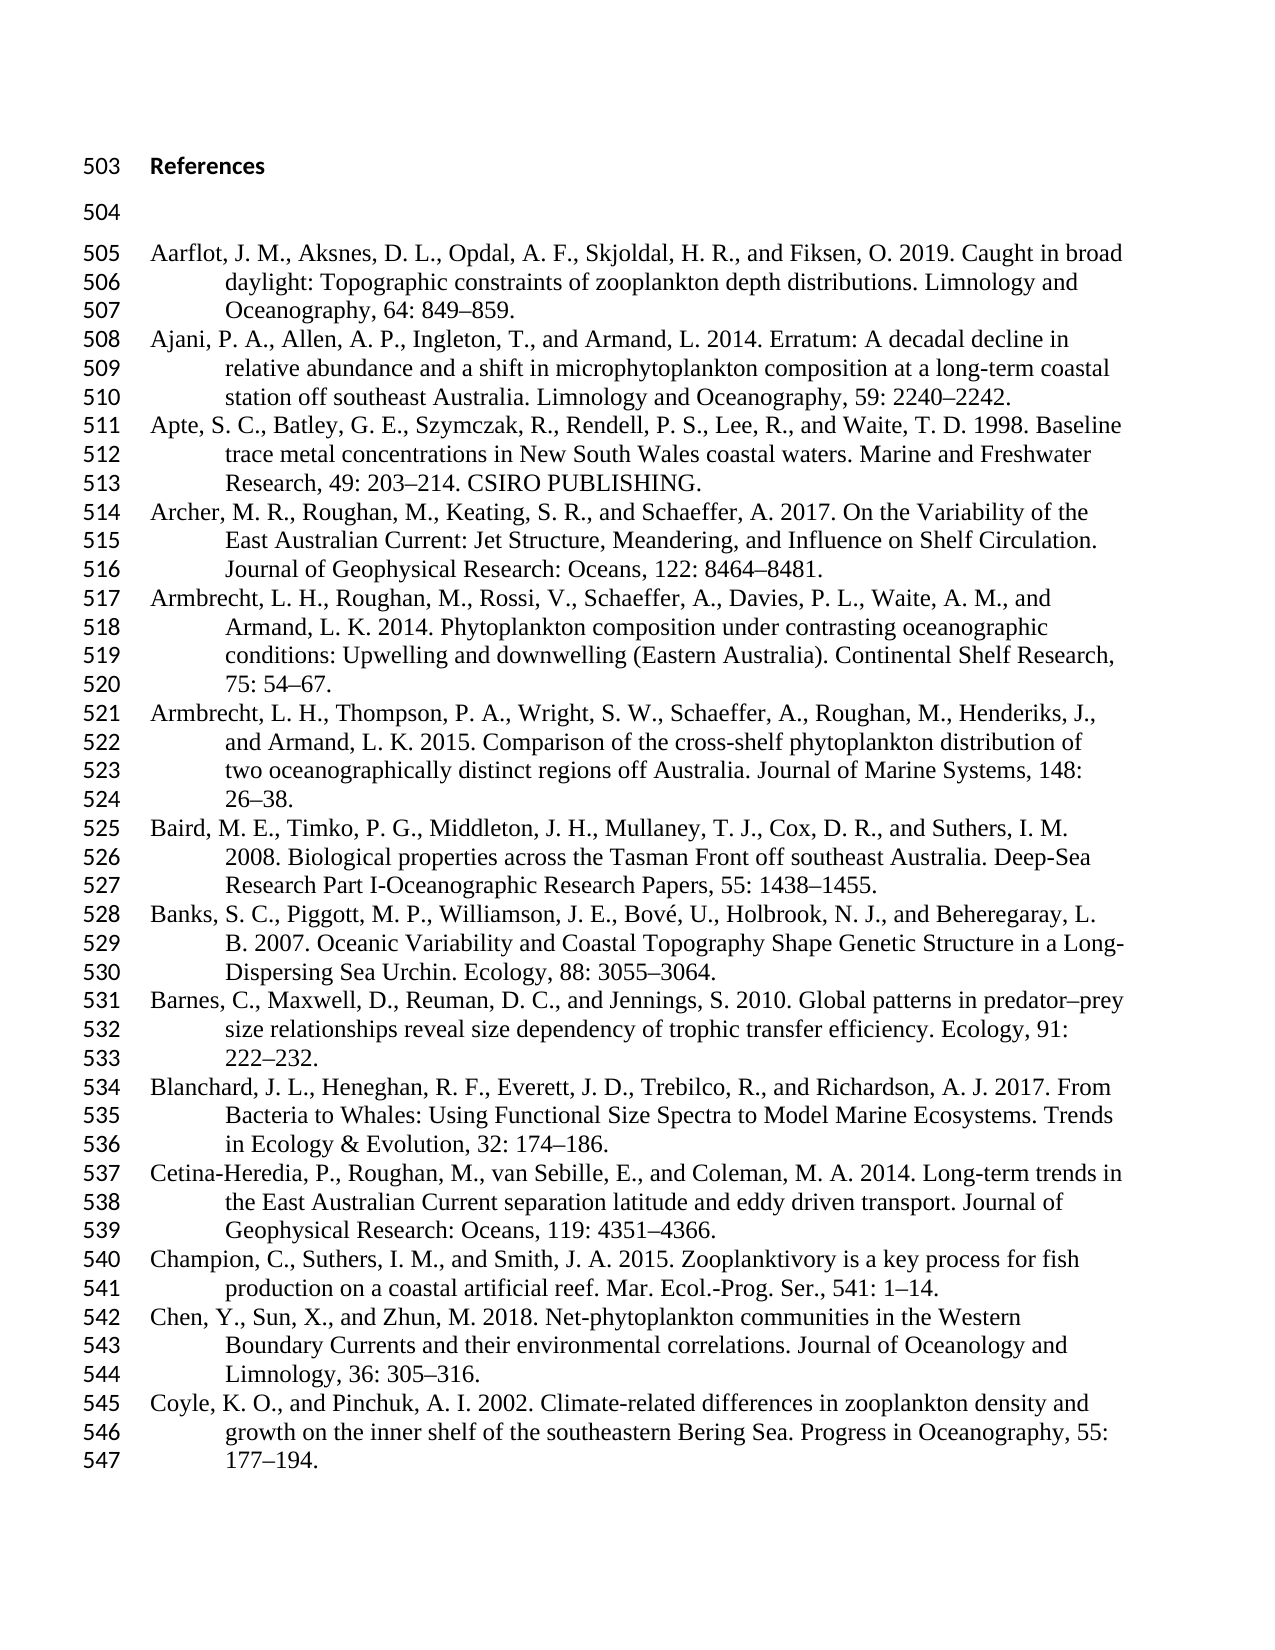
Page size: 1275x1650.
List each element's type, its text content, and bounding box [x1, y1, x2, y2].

text Baird, M. E., Timko, P. G., Middleton, J. H., Mullaney, T. J., Cox, D. R., and Suthers, I. M. 2008. Biological properties across the Tasman Front off southeast Australia. Deep-Sea Research Part I-Oceanographic Research Papers, 55: 1438–1455. [150, 813, 1125, 899]
text Chen, Y., Sun, X., and Zhun, M. 2018. Net-phytoplankton communities in the Western Boundary Currents and their environmental correlations. Journal of Oceanology and Limnology, 36: 305–316. [150, 1302, 1125, 1388]
text Apte, S. C., Batley, G. E., Szymczak, R., Rendell, P. S., Lee, R., and Waite, T. D. 1998. Baseline trace metal concentrations in New South Wales coastal waters. Marine and Freshwater Research, 49: 203–214. CSIRO PUBLISHING. [150, 411, 1125, 497]
text Ajani, P. A., Allen, A. P., Ingleton, T., and Armand, L. 2014. Erratum: A decadal decline in relative abundance and a shift in microphytoplankton composition at a long-term coastal station off southeast Australia. Limnology and Oceanography, 59: 2240–2242. [150, 324, 1125, 411]
text Champion, C., Suthers, I. M., and Smith, J. A. 2015. Zooplanktivory is a key process for fish production on a coastal artificial reef. Mar. Ecol.-Prog. Ser., 541: 1–14. [150, 1244, 1125, 1302]
text Barnes, C., Maxwell, D., Reuman, D. C., and Jennings, S. 2010. Global patterns in predator–prey size relationships reveal size dependency of trophic transfer efficiency. Ecology, 91: 222–232. [150, 986, 1125, 1072]
text Armbrecht, L. H., Roughan, M., Rossi, V., Schaeffer, A., Davies, P. L., Waite, A. M., and Armand, L. K. 2014. Phytoplankton composition under contrasting oceanographic conditions: Upwelling and downwelling (Eastern Australia). Continental Shelf Research, 75: 54–67. [150, 583, 1125, 698]
text Blanchard, J. L., Heneghan, R. F., Everett, J. D., Trebilco, R., and Richardson, A. J. 2017. From Bacteria to Whales: Using Functional Size Spectra to Model Marine Ecosystems. Trends in Ecology & Evolution, 32: 174–186. [150, 1072, 1125, 1158]
text Armbrecht, L. H., Thompson, P. A., Wright, S. W., Schaeffer, A., Roughan, M., Henderiks, J., and Armand, L. K. 2015. Comparison of the cross-shelf phytoplankton distribution of two oceanographically distinct regions off Australia. Journal of Marine Systems, 148: 26–38. [150, 698, 1125, 813]
text Aarflot, J. M., Aksnes, D. L., Opdal, A. F., Skjoldal, H. R., and Fiksen, O. 2019. Caught in broad daylight: Topographic constraints of zooplankton depth distributions. Limnology and Oceanography, 64: 849–859. [150, 238, 1125, 324]
text References [150, 150, 1125, 181]
text Coyle, K. O., and Pinchuk, A. I. 2002. Climate-related differences in zooplankton density and growth on the inner shelf of the southeastern Bering Sea. Progress in Oceanography, 55: 177–194. [150, 1388, 1125, 1474]
text Cetina-Heredia, P., Roughan, M., van Sebille, E., and Coleman, M. A. 2014. Long-term trends in the East Australian Current separation latitude and eddy driven transport. Journal of Geophysical Research: Oceans, 119: 4351–4366. [150, 1158, 1125, 1244]
text Banks, S. C., Piggott, M. P., Williamson, J. E., Bové, U., Holbrook, N. J., and Beheregaray, L. B. 2007. Oceanic Variability and Coastal Topography Shape Genetic Structure in a Long-Dispersing Sea Urchin. Ecology, 88: 3055–3064. [150, 899, 1125, 986]
text Archer, M. R., Roughan, M., Keating, S. R., and Schaeffer, A. 2017. On the Variability of the East Australian Current: Jet Structure, Meandering, and Influence on Shelf Circulation. Journal of Geophysical Research: Oceans, 122: 8464–8481. [150, 497, 1125, 583]
